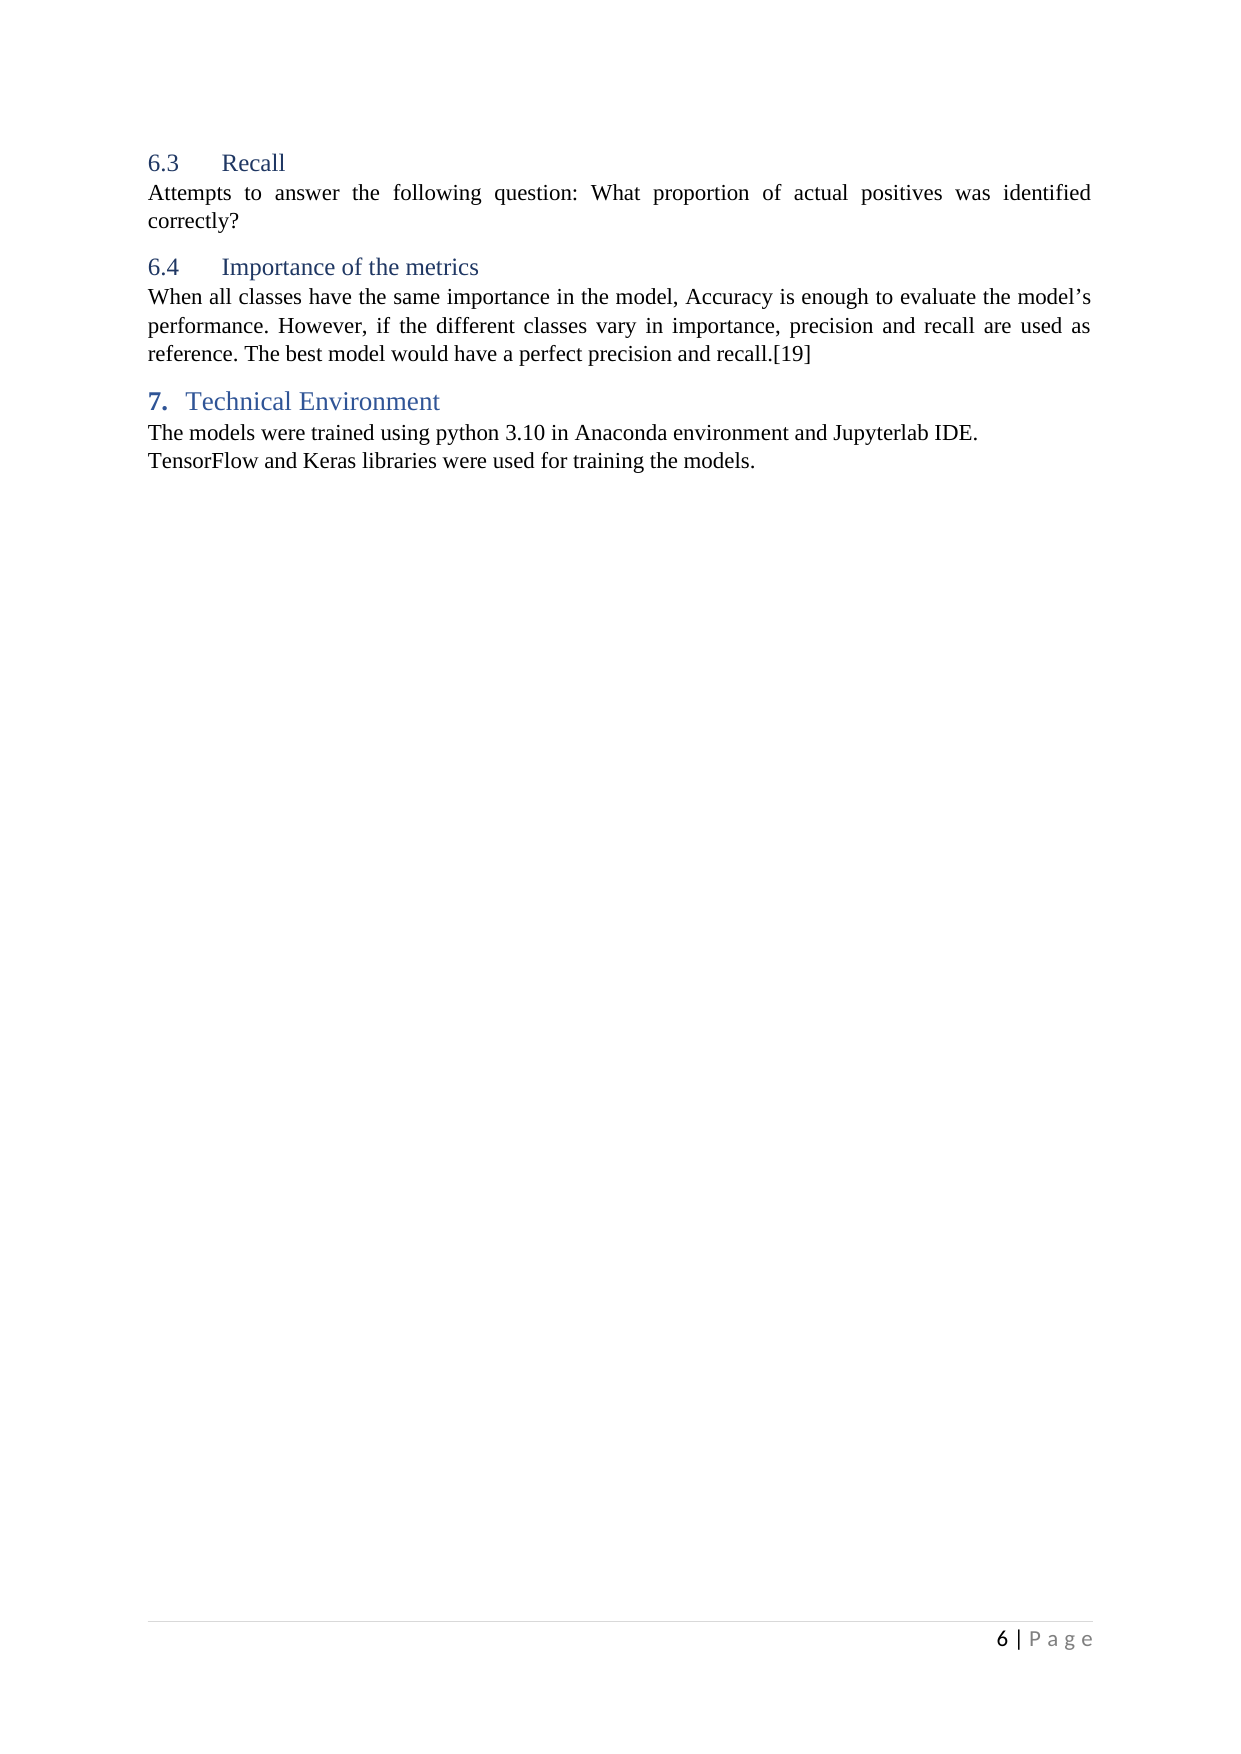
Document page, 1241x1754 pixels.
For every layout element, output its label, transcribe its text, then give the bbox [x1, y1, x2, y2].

subtitle 6.4 Importance of the metrics [148, 252, 1093, 281]
subtitle 6.3 Recall [148, 148, 1093, 176]
text Attempts to answer the following question: What proportion of actual positives was identified correctly? [148, 179, 1093, 233]
text The models were trained using python 3.10 in Anaconda environment and Jupyterlab IDE. TensorFlow and Keras libraries were used for training the models. [148, 419, 1093, 504]
text When all classes have the same importance in the model, Accuracy is enough to evaluate the model’s performance. However, if the different classes vary in importance, precision and recall are used as reference. The best model would have a perfect precision and recall.[19] [148, 283, 1093, 366]
subtitle Technical Environment [148, 385, 1093, 416]
